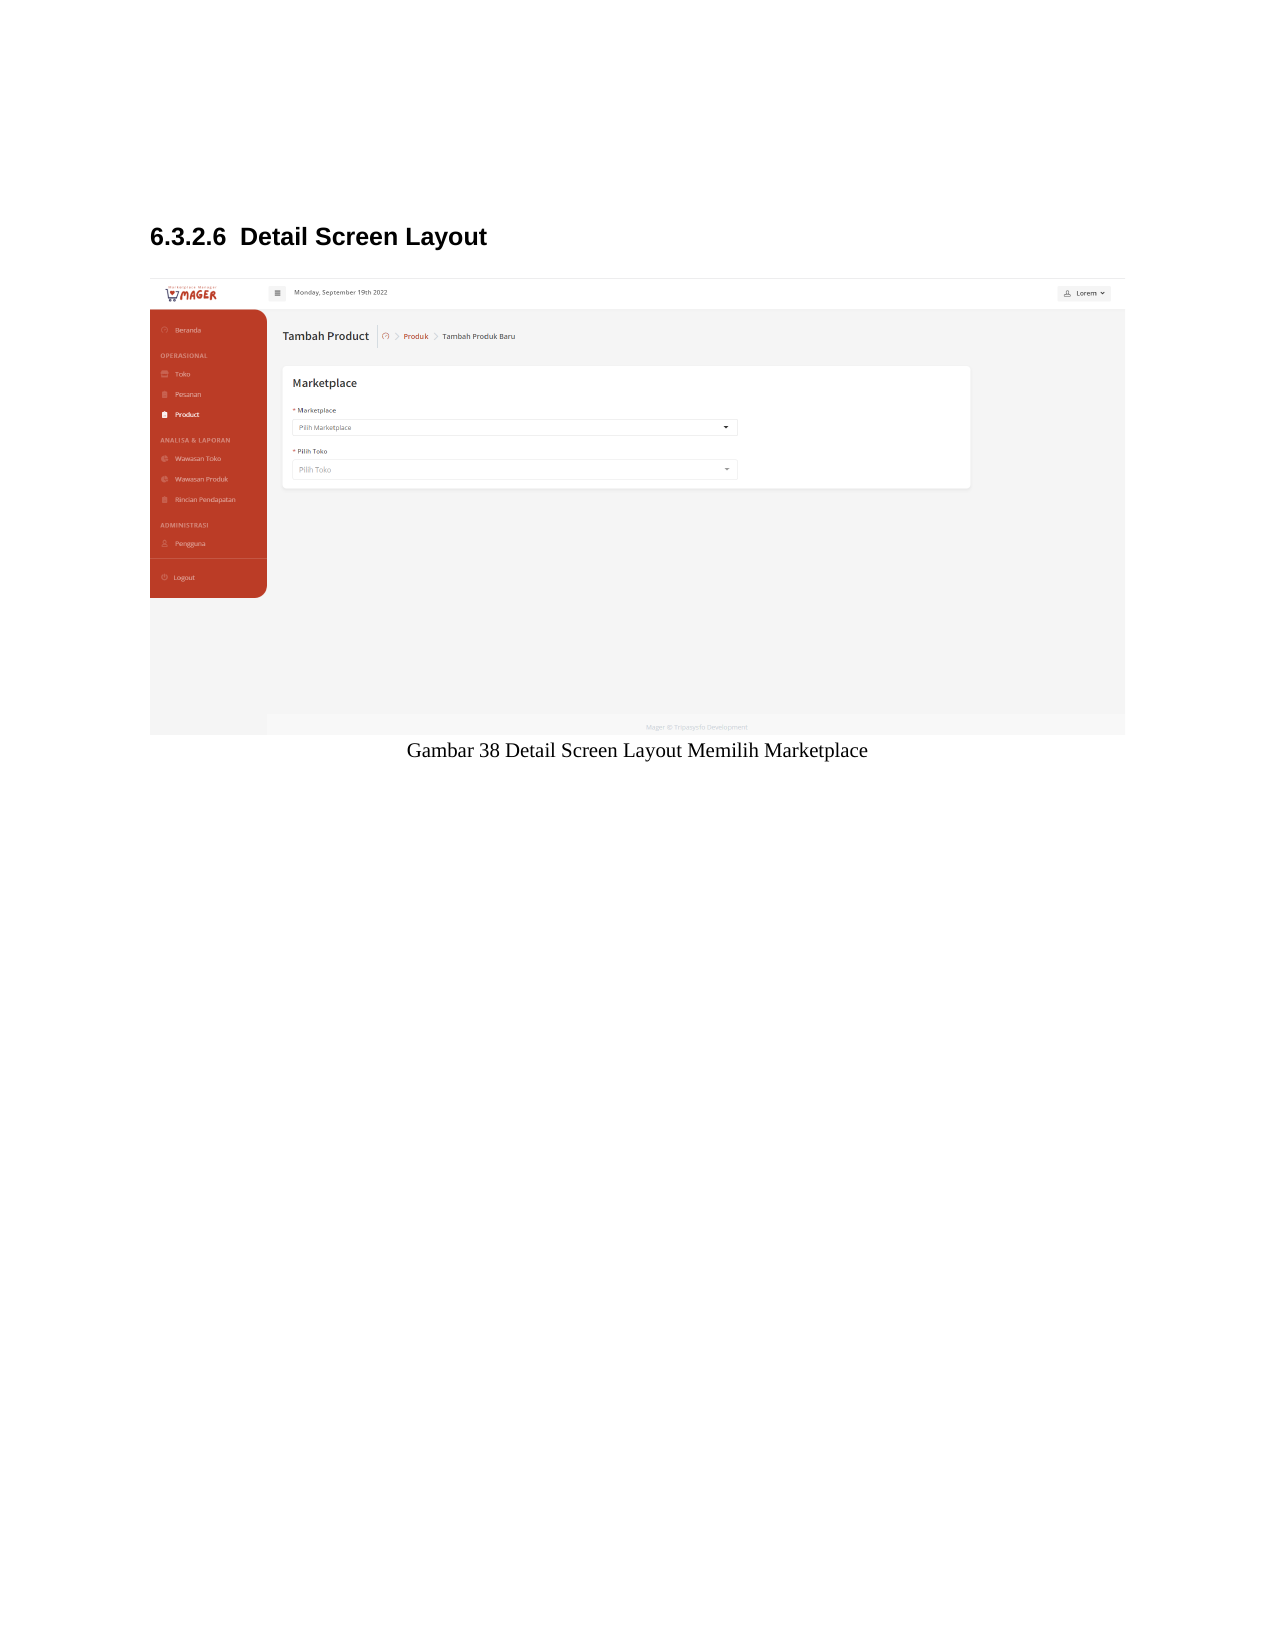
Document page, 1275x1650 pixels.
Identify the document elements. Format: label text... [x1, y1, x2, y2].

picture [150, 273, 1125, 735]
text Gambar 38 Detail Screen Layout Memilih Marketplace [150, 738, 1125, 762]
subtitle Detail Screen Layout [150, 222, 1125, 251]
